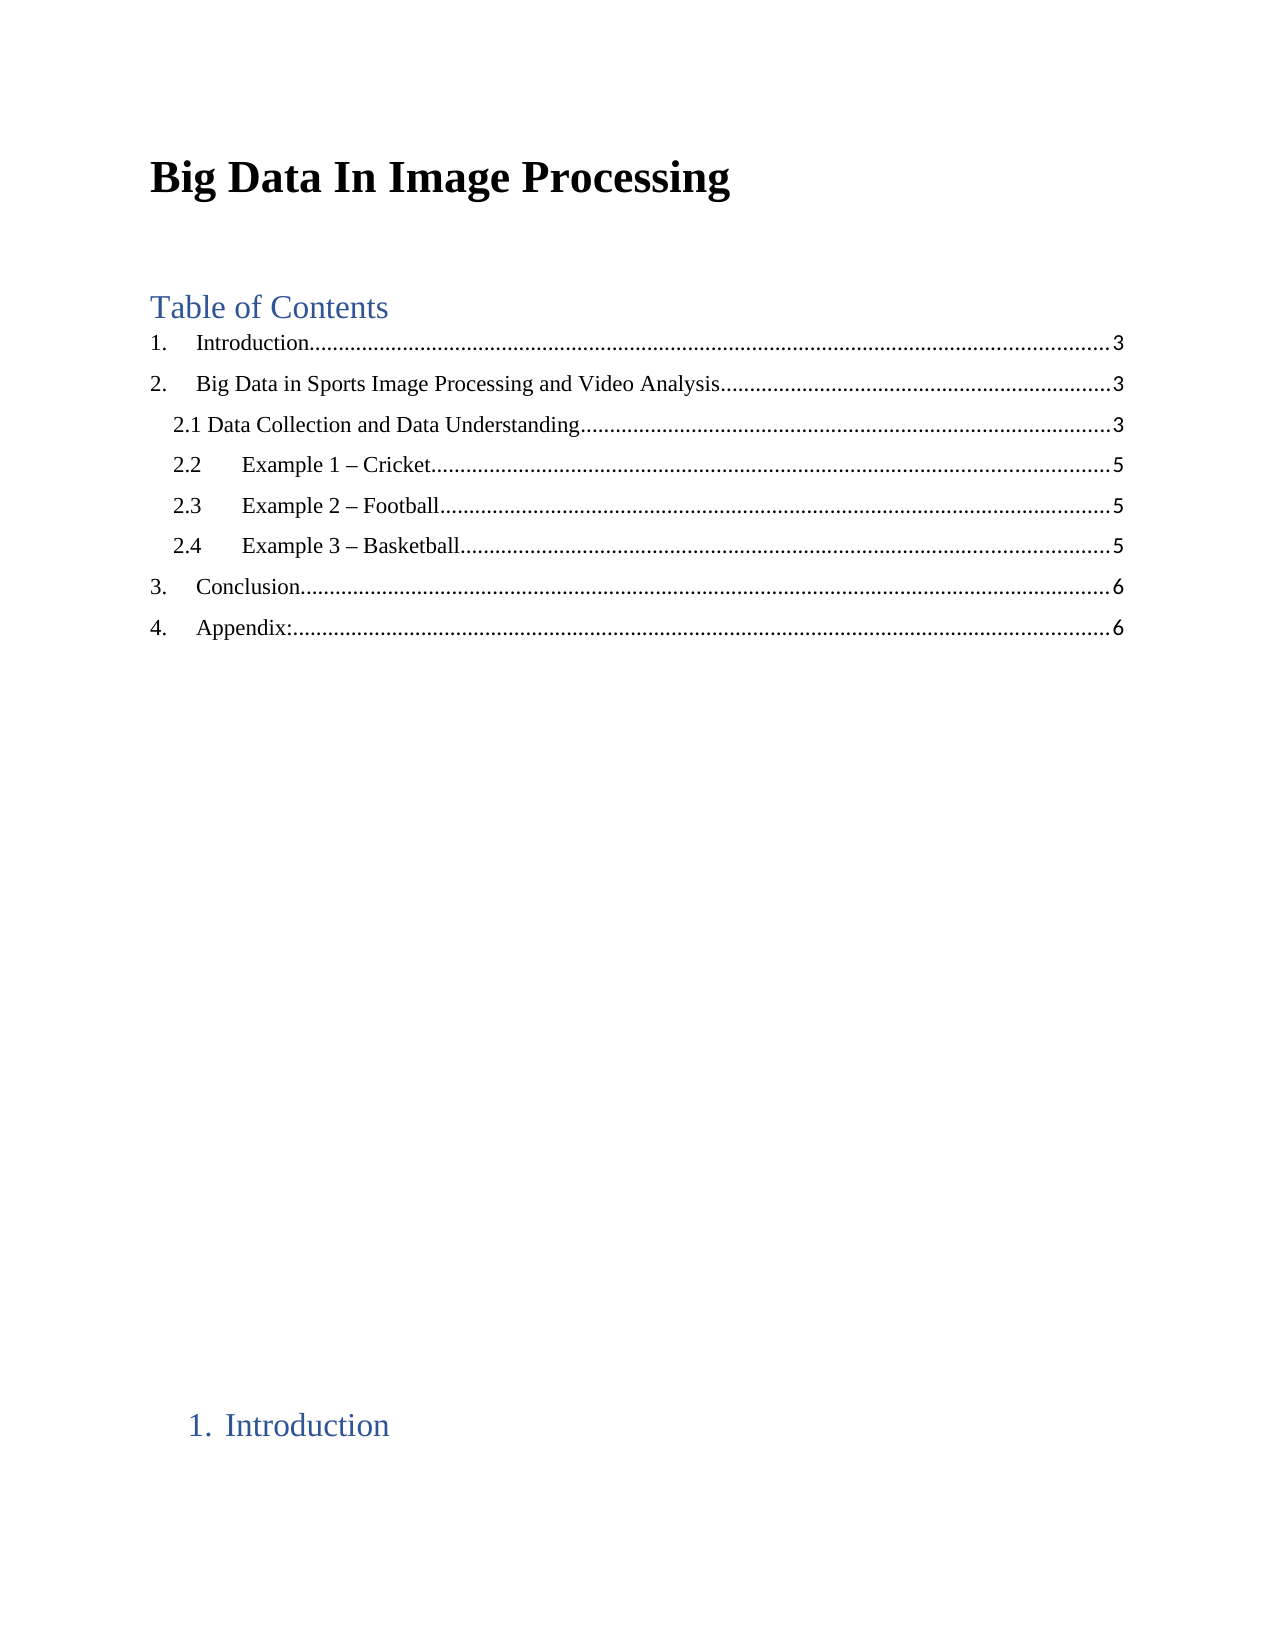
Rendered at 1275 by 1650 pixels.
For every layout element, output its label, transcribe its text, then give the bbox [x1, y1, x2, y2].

subtitle Introduction [187, 1405, 1125, 1443]
text Big Data In Image Processing [150, 150, 1125, 203]
